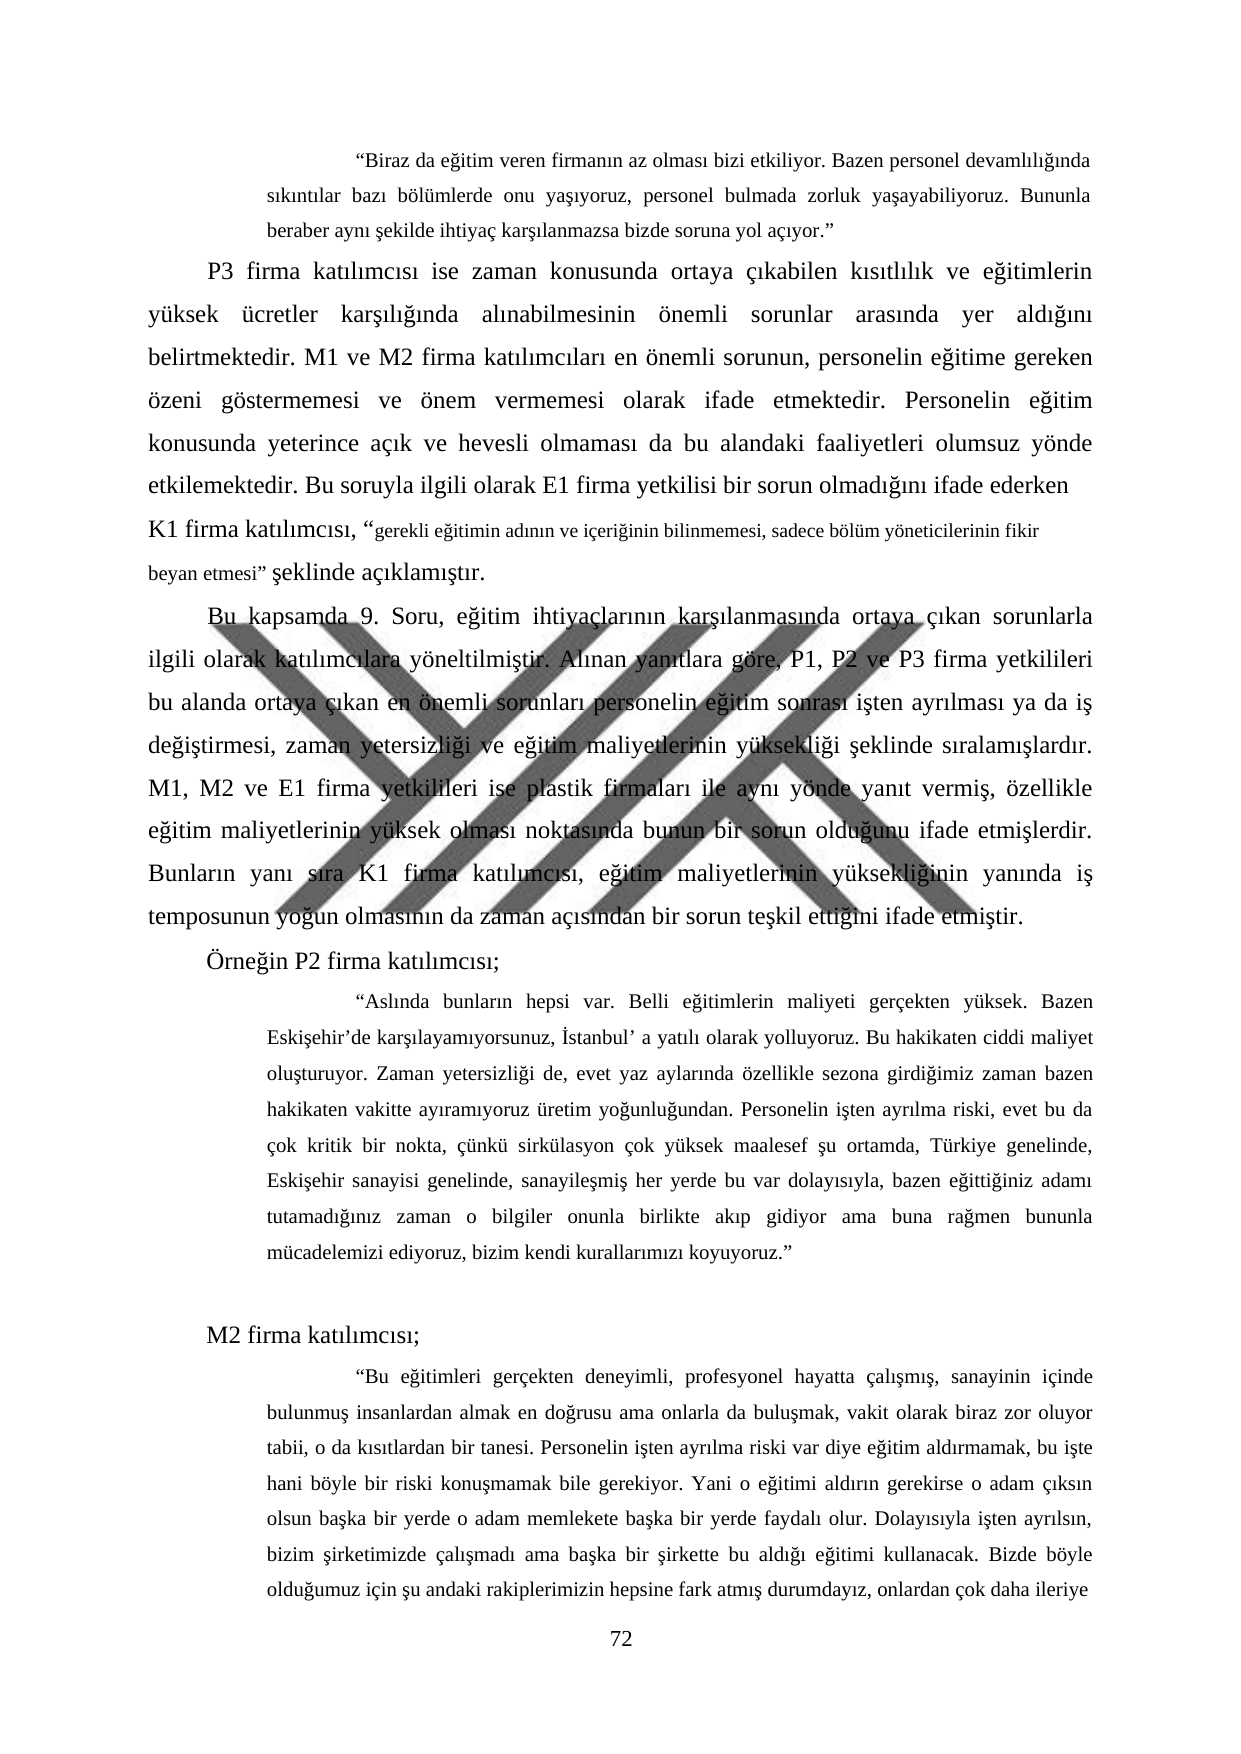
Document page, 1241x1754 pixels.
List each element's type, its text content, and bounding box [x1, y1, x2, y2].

text P3 firma katılımcısı ise zaman konusunda ortaya çıkabilen kısıtlılık ve eğitimlerin yüksek ücretler karşılığında alınabilmesinin önemli sorunlar arasında yer aldığını belirtmektedir. M1 ve M2 firma katılımcıları en önemli sorunun, personelin eğitime gereken özeni göstermemesi ve önem vermemesi olarak ifade etmektedir. Personelin eğitim konusunda yeterince açık ve hevesli olmaması da bu alandaki faaliyetleri olumsuz yönde etkilemektedir. Bu soruyla ilgili olarak E1 firma yetkilisi bir sorun olmadığını ifade ederken [148, 256, 1094, 499]
text M2 firma katılımcısı; [206, 1320, 1094, 1349]
text “Aslında bunların hepsi var. Belli eğitimlerin maliyeti gerçekten yüksek. Bazen Eskişehir’de karşılayamıyorsunuz, İstanbul’ a yatılı olarak yolluyoruz. Bu hakikaten ciddi maliyet oluşturuyor. Zaman yetersizliği de, evet yaz aylarında özellikle sezona girdiğimiz zaman bazen hakikaten vakitte ayıramıyoruz üretim yoğunluğundan. Personelin işten ayrılma riski, evet bu da çok kritik bir nokta, çünkü sirkülasyon çok yüksek maalesef şu ortamda, Türkiye genelinde, Eskişehir sanayisi genelinde, sanayileşmiş her yerde bu var dolayısıyla, bazen eğittiğiniz adamı tutamadığınız zaman o bilgiler onunla birlikte akıp gidiyor ama buna rağmen bununla mücadelemizi ediyoruz, bizim kendi kurallarımızı koyuyoruz.” [267, 989, 1094, 1264]
text beyan etmesi” şeklinde açıklamıştır. [148, 557, 1094, 586]
text “Bu eğitimleri gerçekten deneyimli, profesyonel hayatta çalışmış, sanayinin içinde bulunmuş insanlardan almak en doğrusu ama onlarla da buluşmak, vakit olarak biraz zor oluyor tabii, o da kısıtlardan bir tanesi. Personelin işten ayrılma riski var diye eğitim aldırmamak, bu işte hani böyle bir riski konuşmamak bile gerekiyor. Yani o eğitimi aldırın gerekirse o adam çıksın olsun başka bir yerde o adam memlekete başka bir yerde faydalı olur. Dolayısıyla işten ayrılsın, bizim şirketimizde çalışmadı ama başka bir şirkette bu aldığı eğitimi kullanacak. Bizde böyle olduğumuz için şu andaki rakiplerimizin hepsine fark atmış durumdayız, onlardan çok daha ileriye [267, 1364, 1094, 1601]
text Örneğin P2 firma katılımcısı; [206, 946, 1094, 975]
text 72 [148, 1626, 1094, 1652]
text “Biraz da eğitim veren firmanın az olması bizi etkiliyor. Bazen personel devamlılığında sıkıntılar bazı bölümlerde onu yaşıyoruz, personel bulmada zorluk yaşayabiliyoruz. Bununla beraber aynı şekilde ihtiyaç karşılanmazsa bizde soruna yol açıyor.” [267, 148, 1092, 242]
text K1 firma katılımcısı, “gerekli eğitimin adının ve içeriğinin bilinmemesi, sadece bölüm yöneticilerinin fikir [148, 514, 1094, 543]
text Bu kapsamda 9. Soru, eğitim ihtiyaçlarının karşılanmasında ortaya çıkan sorunlarla ilgili olarak katılımcılara yöneltilmiştir. Alınan yanıtlara göre, P1, P2 ve P3 firma yetkilileri bu alanda ortaya çıkan en önemli sorunları personelin eğitim sonrası işten ayrılması ya da iş değiştirmesi, zaman yetersizliği ve eğitim maliyetlerinin yüksekliği şeklinde sıralamışlardır. M1, M2 ve E1 firma yetkilileri ise plastik firmaları ile aynı yönde yanıt vermiş, özellikle eğitim maliyetlerinin yüksek olması noktasında bunun bir sorun olduğunu ifade etmişlerdir. Bunların yanı sıra K1 firma katılımcısı, eğitim maliyetlerinin yüksekliğinin yanında iş temposunun yoğun olmasının da zaman açısından bir sorun teşkil ettiğini ifade etmiştir. [148, 601, 1094, 930]
